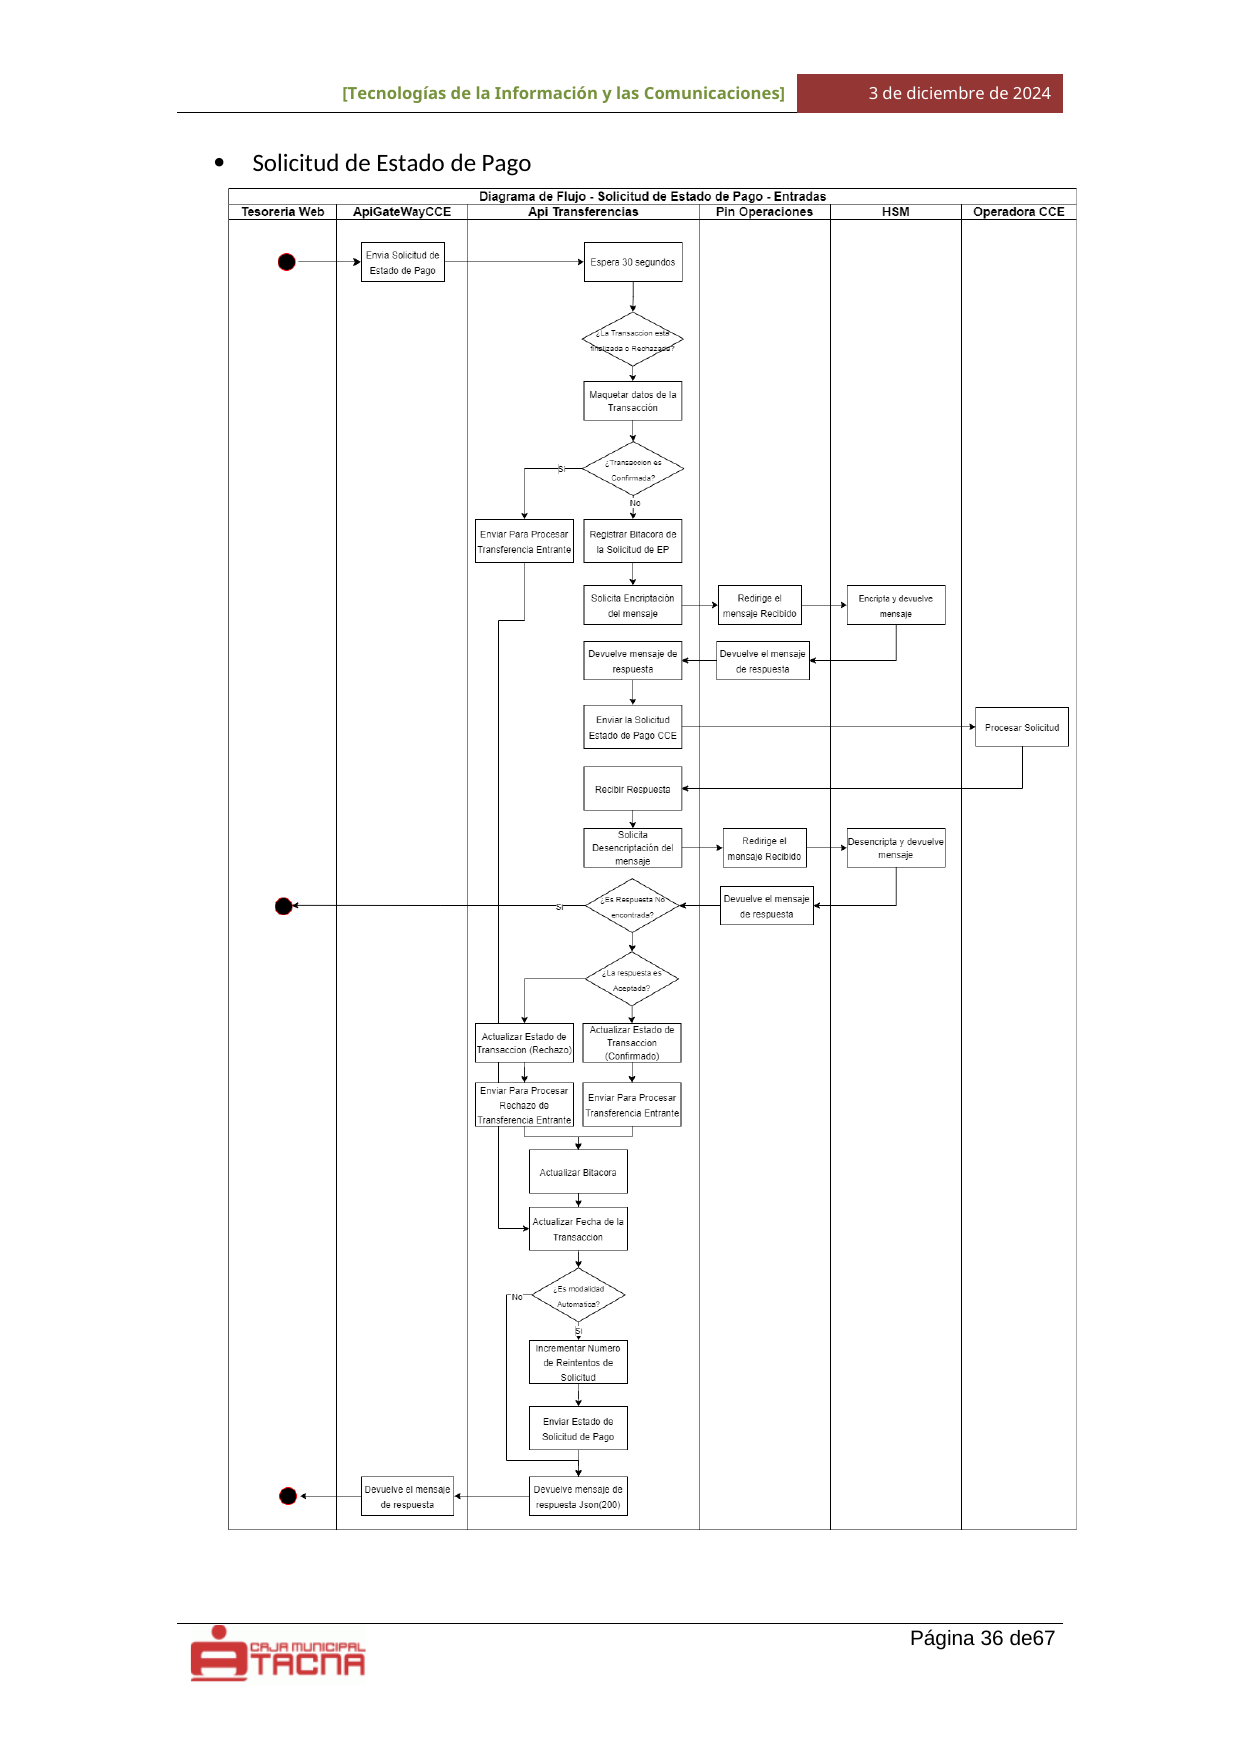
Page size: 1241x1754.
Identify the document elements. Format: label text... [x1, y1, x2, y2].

picture [190, 1625, 366, 1685]
picture [228, 188, 1077, 1530]
list Solicitud de Estado de Pago [215, 148, 1063, 178]
